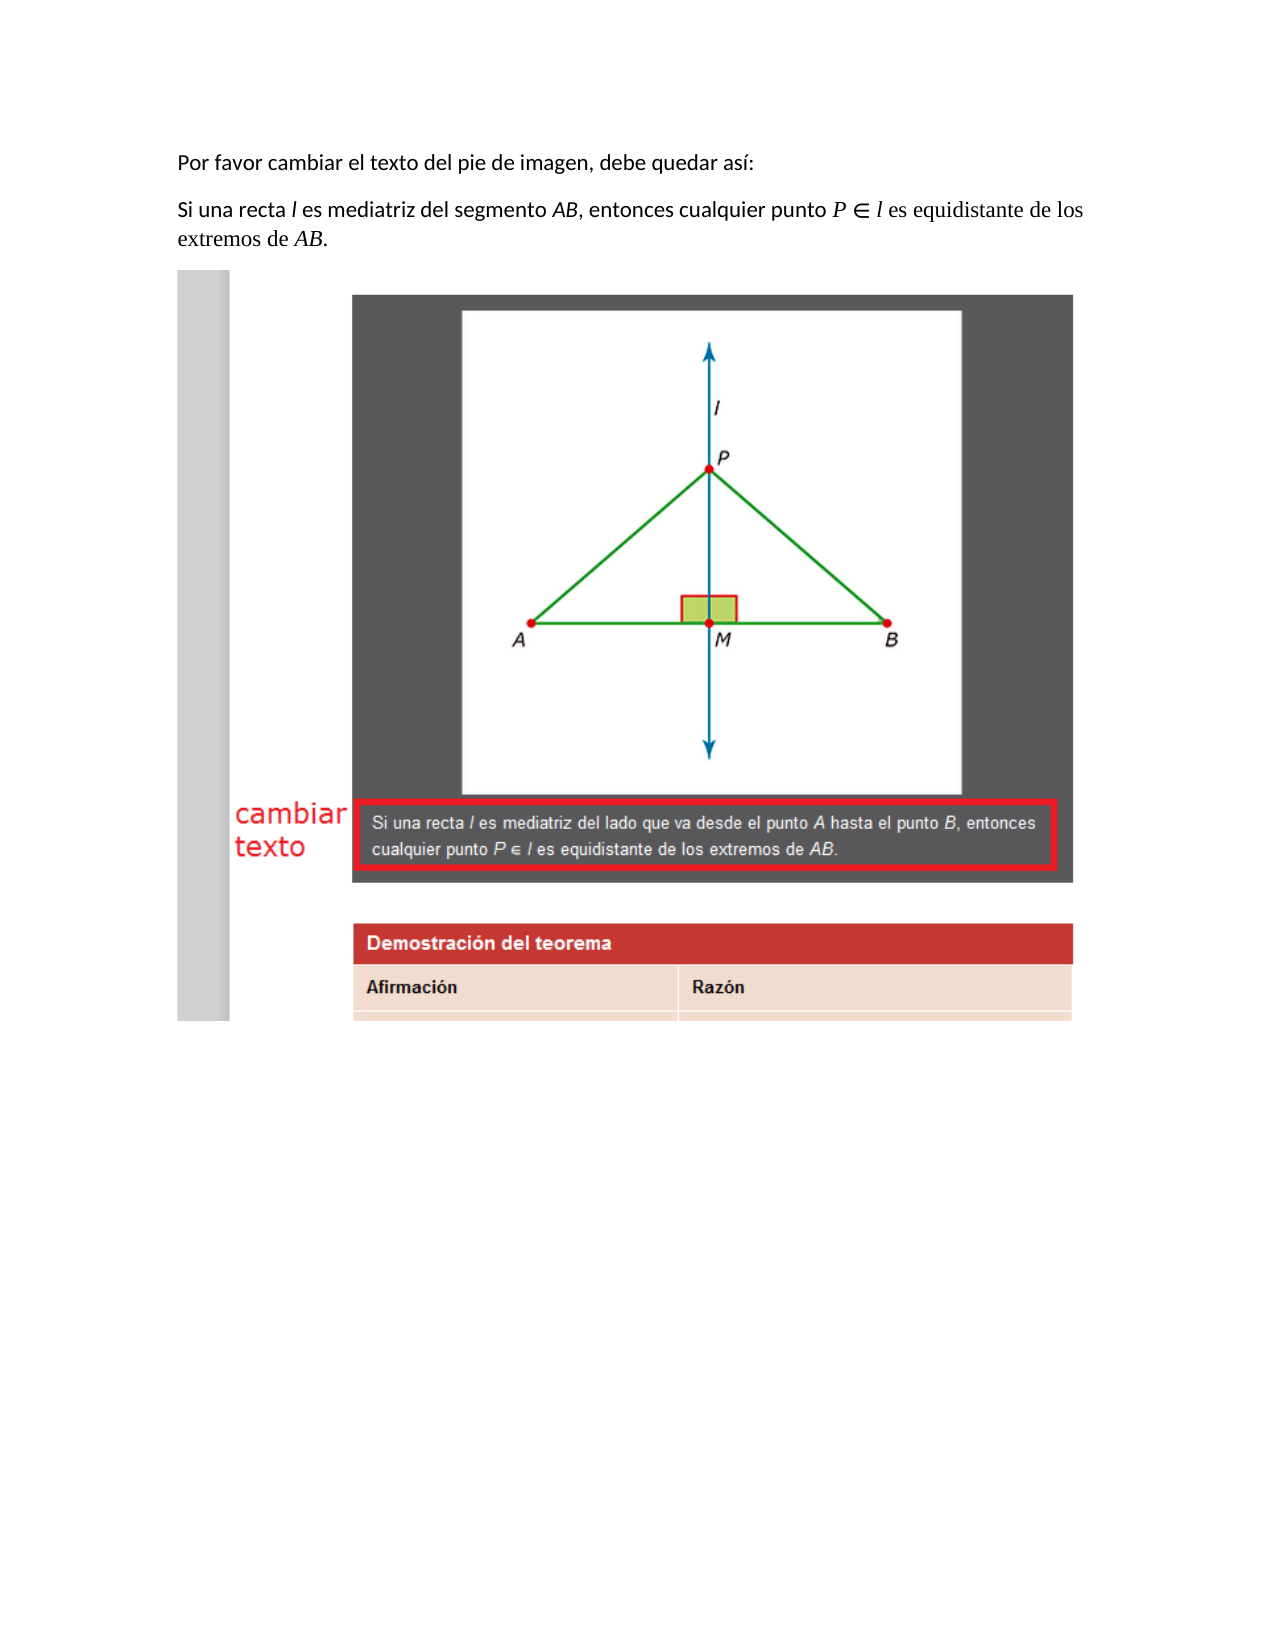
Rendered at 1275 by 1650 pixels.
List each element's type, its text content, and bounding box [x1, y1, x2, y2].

picture [177, 270, 1093, 1021]
text Por favor cambiar el texto del pie de imagen, debe quedar así: [177, 148, 1098, 176]
text Si una recta l es mediatriz del segmento AB, entonces cualquier punto P ∈ l es equidistante de los extremos de AB. [177, 194, 1098, 251]
